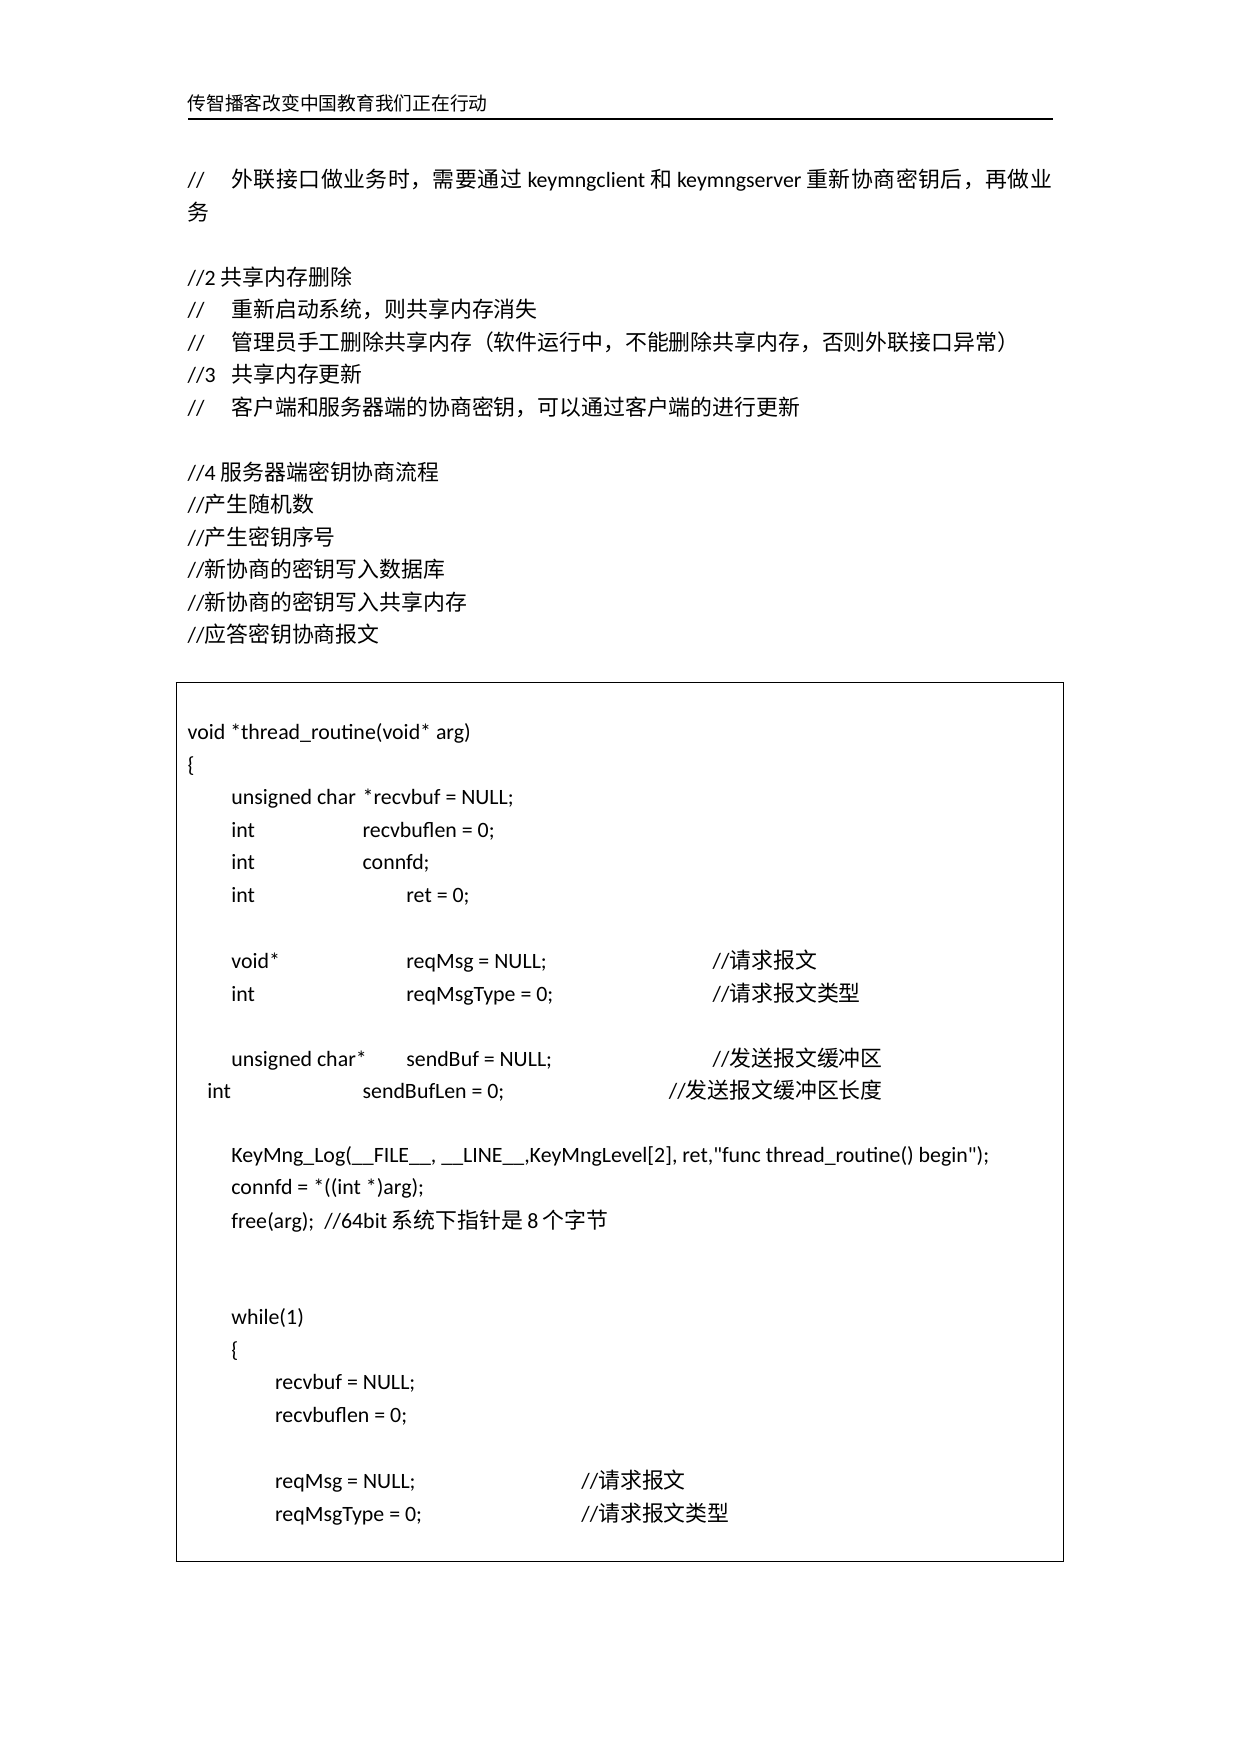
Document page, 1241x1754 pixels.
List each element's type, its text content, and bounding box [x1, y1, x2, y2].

text // 管理员手工删除共享内存（软件运行中，不能删除共享内存，否则外联接口异常） [187, 324, 1053, 357]
text //3 共享内存更新 [187, 357, 1053, 389]
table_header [177, 683, 1063, 1561]
text // 客户端和服务器端的协商密钥，可以通过客户端的进行更新 [187, 389, 1053, 422]
text //产生随机数 [187, 487, 1053, 519]
text // 重新启动系统，则共享内存消失 [187, 292, 1053, 324]
text //应答密钥协商报文 [187, 617, 1053, 649]
text // 外联接口做业务时，需要通过keymngclient和keymngserver重新协商密钥后，再做业务 [187, 162, 1053, 227]
text //4 服务器端密钥协商流程 [187, 454, 1053, 487]
text //产生密钥序号 [187, 519, 1053, 552]
text //2 共享内存删除 [187, 259, 1053, 292]
text //新协商的密钥写入共享内存 [187, 584, 1053, 617]
text //新协商的密钥写入数据库 [187, 552, 1053, 584]
